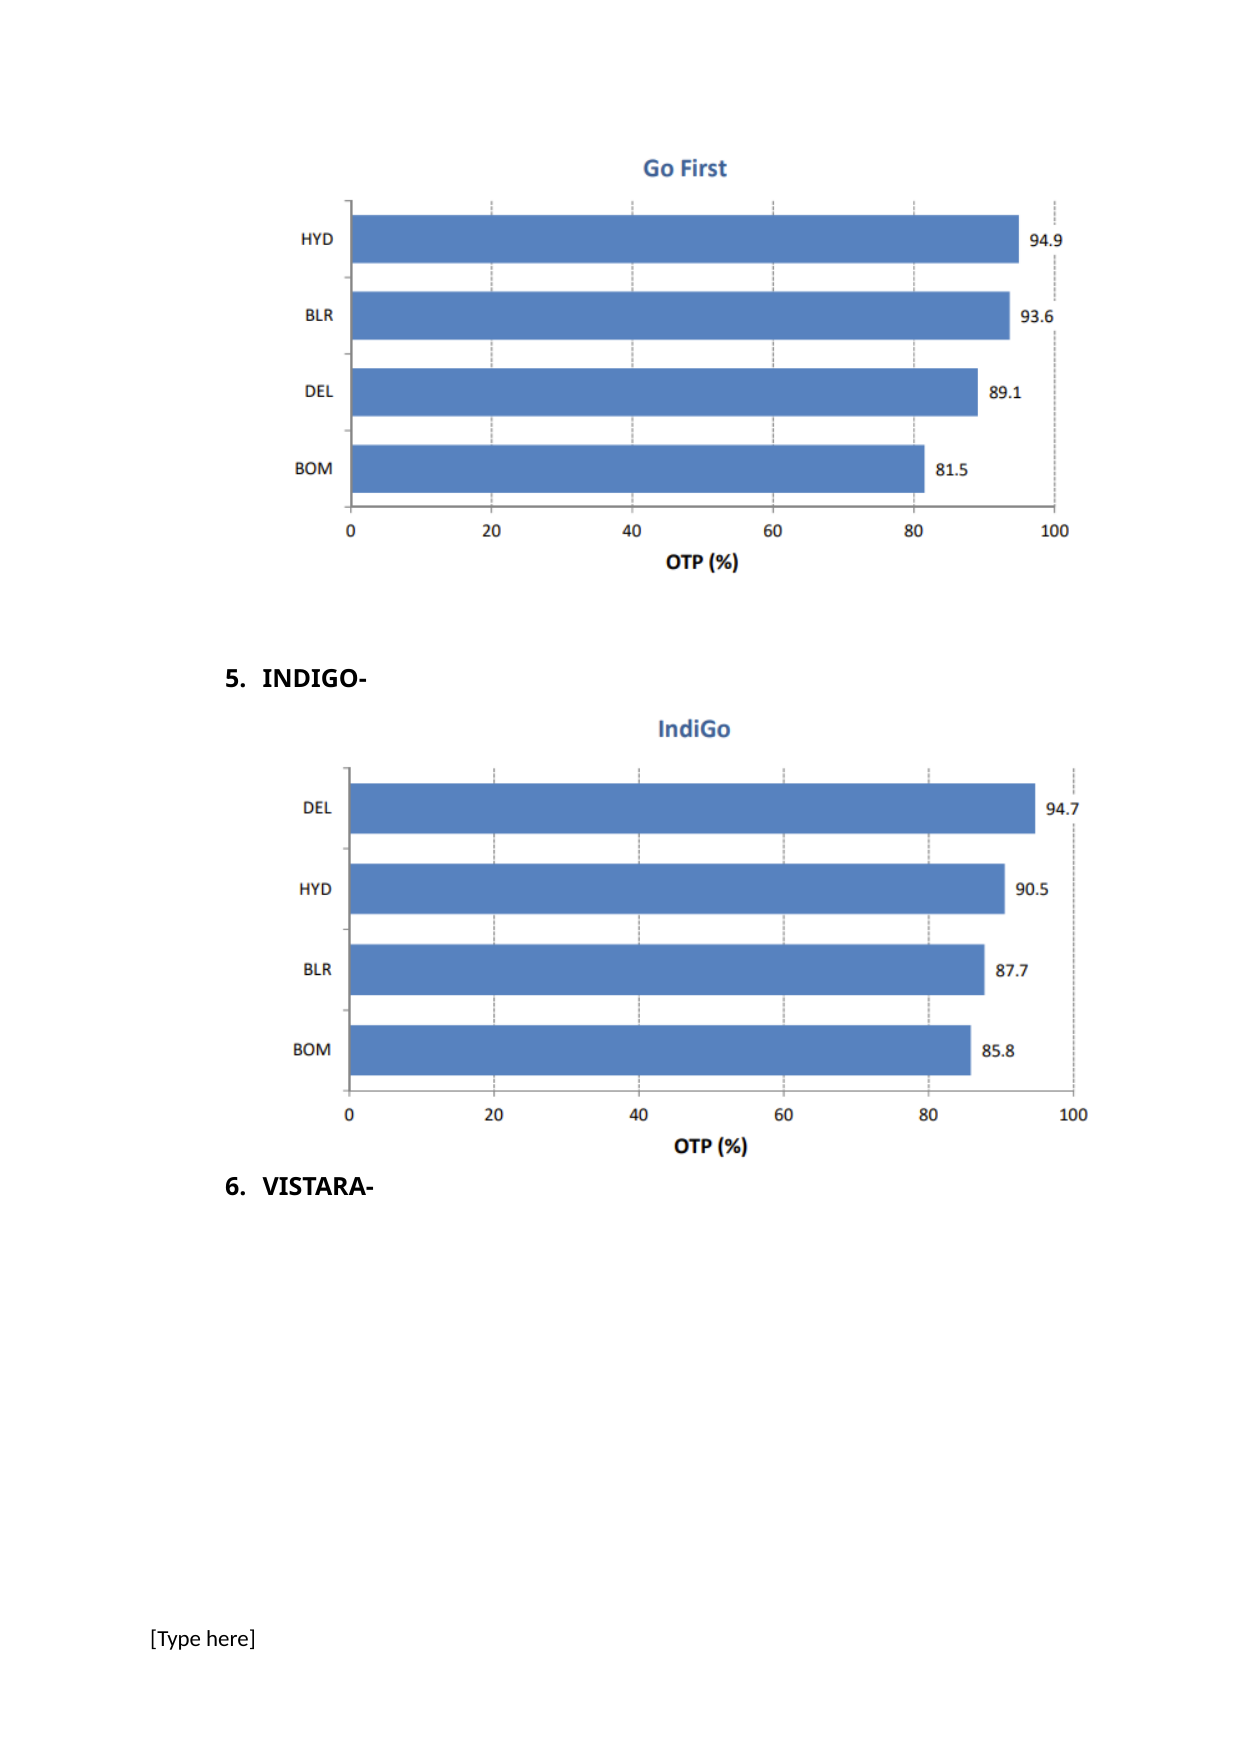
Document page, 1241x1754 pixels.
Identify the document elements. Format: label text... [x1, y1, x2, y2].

list VISTARA- [225, 1168, 1090, 1202]
list INDIGO- [225, 661, 1090, 695]
picture [262, 150, 1203, 589]
picture [262, 697, 1153, 1167]
